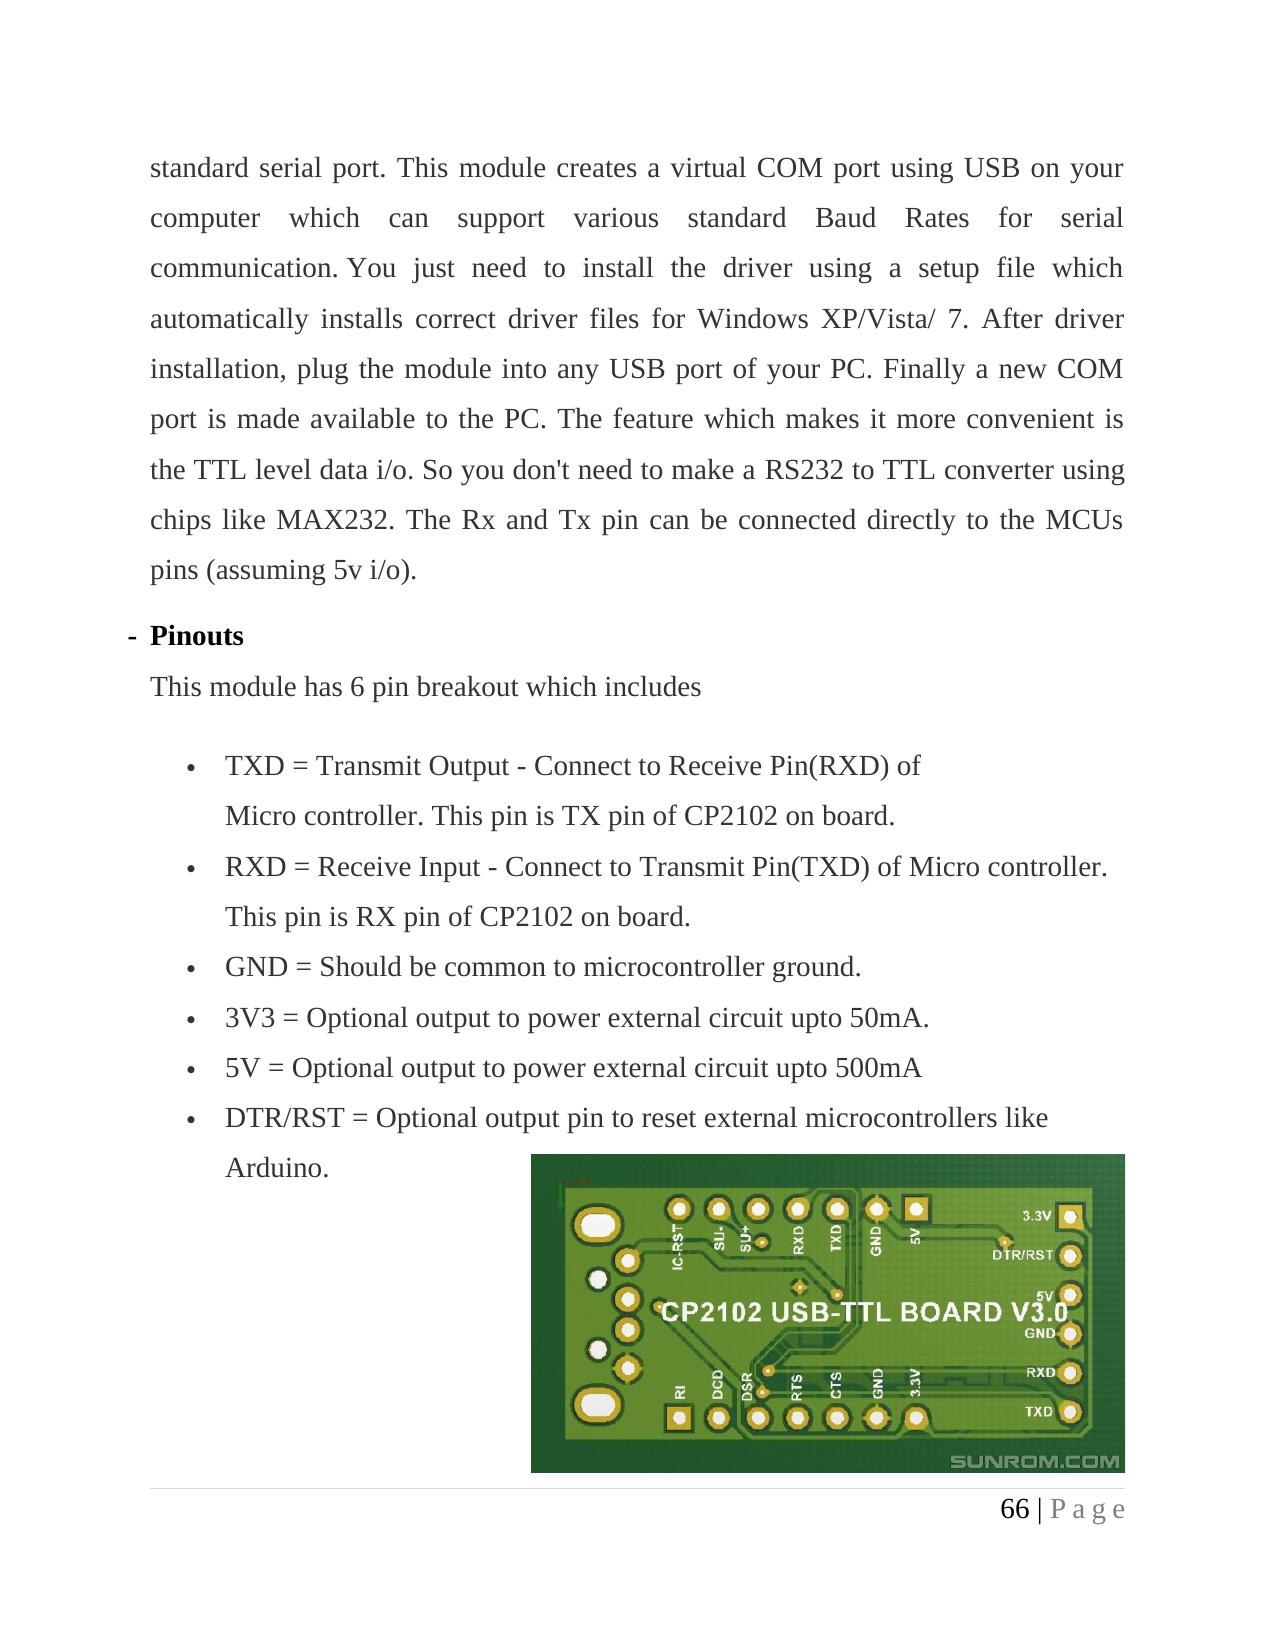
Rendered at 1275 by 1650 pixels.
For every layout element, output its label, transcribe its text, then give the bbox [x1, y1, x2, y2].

list 3V3 = Optional output to power external circuit upto 50mA. [187, 1000, 1125, 1033]
list Pinouts [127, 618, 1125, 652]
list DTR/RST = Optional output pin to reset external microcontrollers like Arduino. [187, 1100, 1125, 1184]
list 5V = Optional output to power external circuit upto 500mA [187, 1050, 1125, 1083]
list TXD = Transmit Output - Connect to Receive Pin(RXD) of Micro controller. This pin is TX pin of CP2102 on board. [187, 748, 1125, 832]
list GND = Should be common to microcontroller ground. [187, 949, 1125, 983]
text This module has 6 pin breakout which includes [150, 669, 1125, 702]
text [150, 150, 1125, 586]
picture [531, 1154, 1125, 1473]
list RXD = Receive Input - Connect to Transmit Pin(TXD) of Micro controller. This pin is RX pin of CP2102 on board. [187, 849, 1125, 933]
